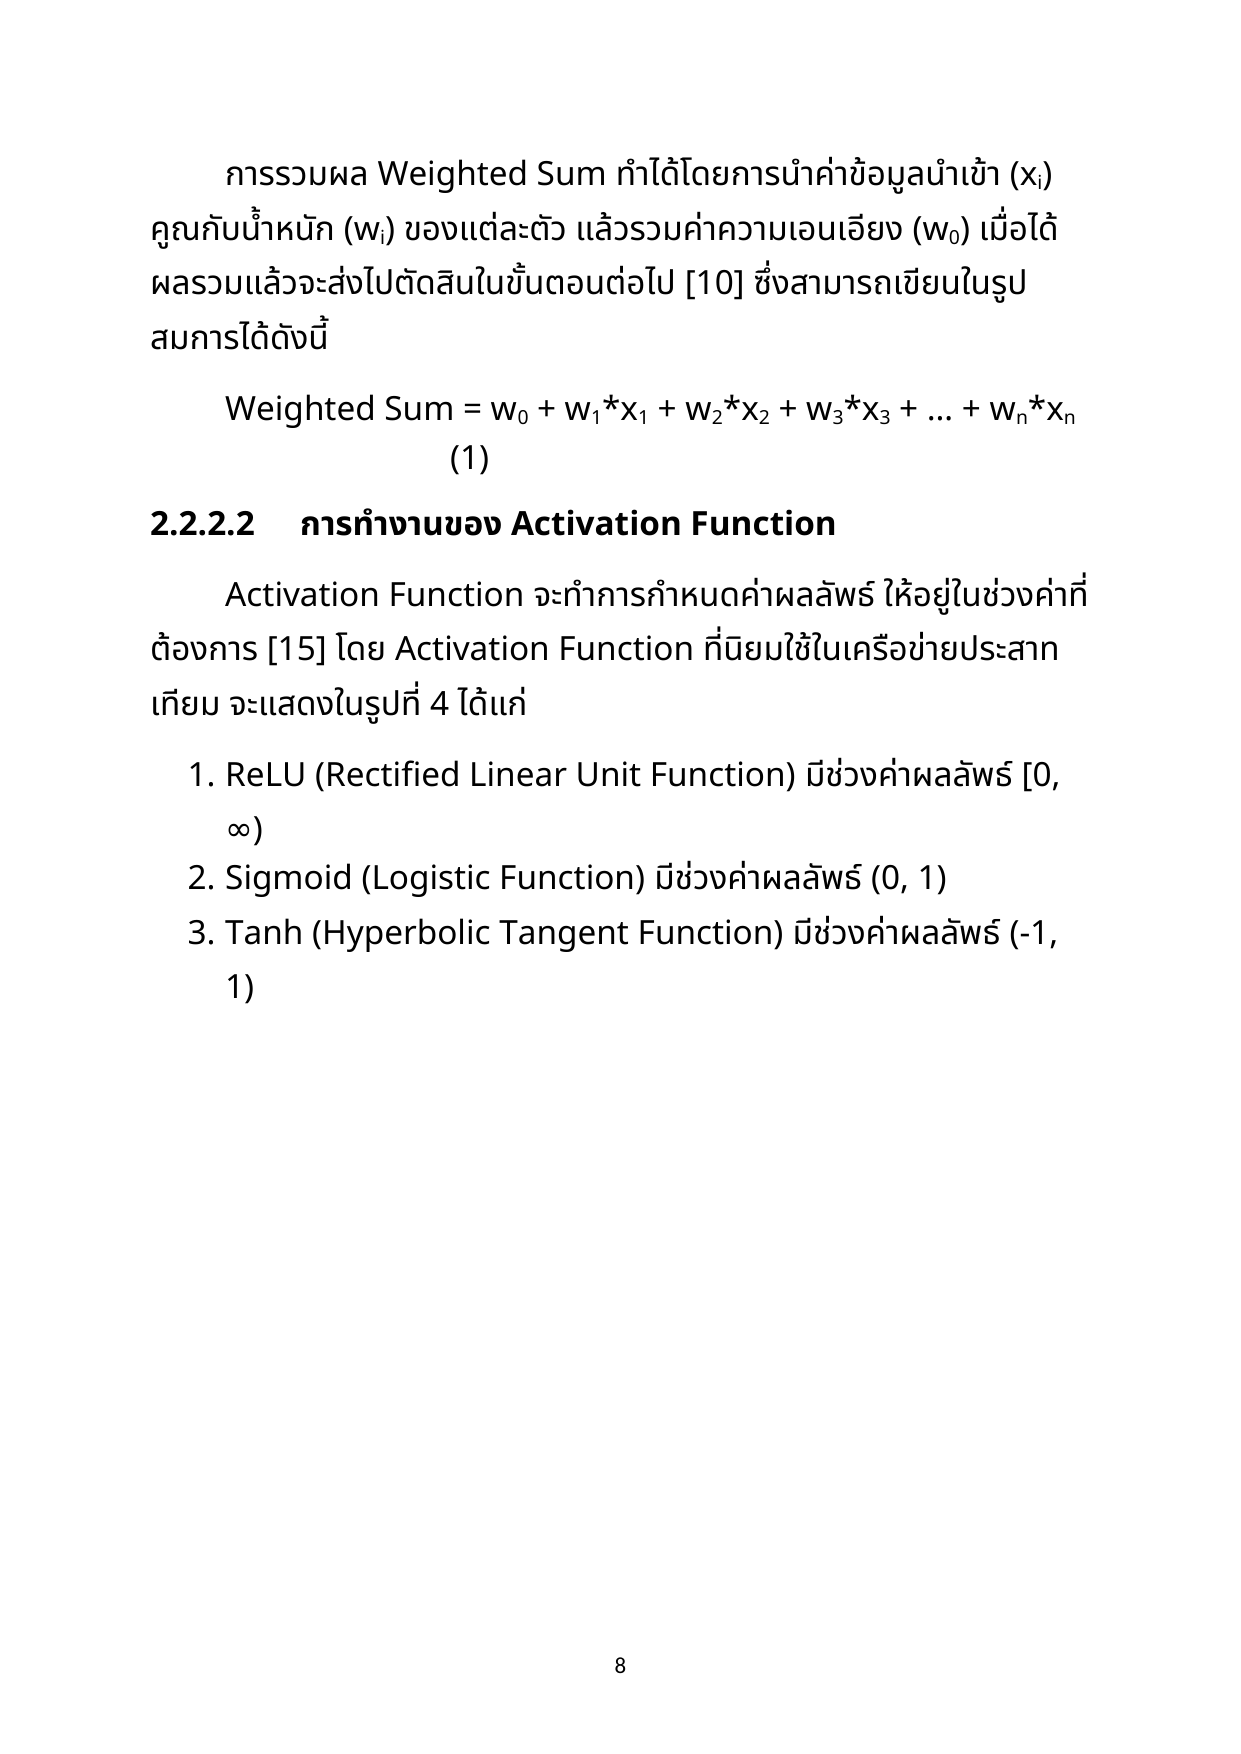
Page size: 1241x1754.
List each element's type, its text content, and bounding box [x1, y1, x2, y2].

list ReLU (Rectified Linear Unit Function) มีช่วงค่าผลลัพธ์ [0, ∞) [187, 751, 1090, 851]
list Sigmoid (Logistic Function) มีช่วงค่าผลลัพธ์ (0, 1) [187, 854, 1090, 905]
text การรวมผล Weighted Sum ทำได้โดยการนำค่าข้อมูลนำเข้า (xi) คูณกับน้ำหนัก (wi) ของแต่ละตัว แล้วรวมค่าความเอนเอียง (w0) เมื่อได้ผลรวมแล้วจะส่งไปตัดสินในขั้นตอนต่อไป [10] ซึ่งสามารถเขียนในรูปสมการได้ดังนี้ [150, 150, 1090, 364]
text Activation Function จะทำการกำหนดค่าผลลัพธ์ ให้อยู่ในช่วงค่าที่ต้องการ [15] โดย Activation Function ที่นิยมใช้ในเครือข่ายประสาทเทียม จะแสดงในรูปที่ 4 ได้แก่ [150, 571, 1090, 730]
text Weighted Sum = w0 + w1*x1 + w2*x2 + w3*x3 + … + wn*xn (1) [150, 385, 1090, 479]
list Tanh (Hyperbolic Tangent Function) มีช่วงค่าผลลัพธ์ (-1, 1) [187, 909, 1090, 1008]
text 2.2.2.2 การทำงานของ Activation Function [150, 499, 1090, 550]
